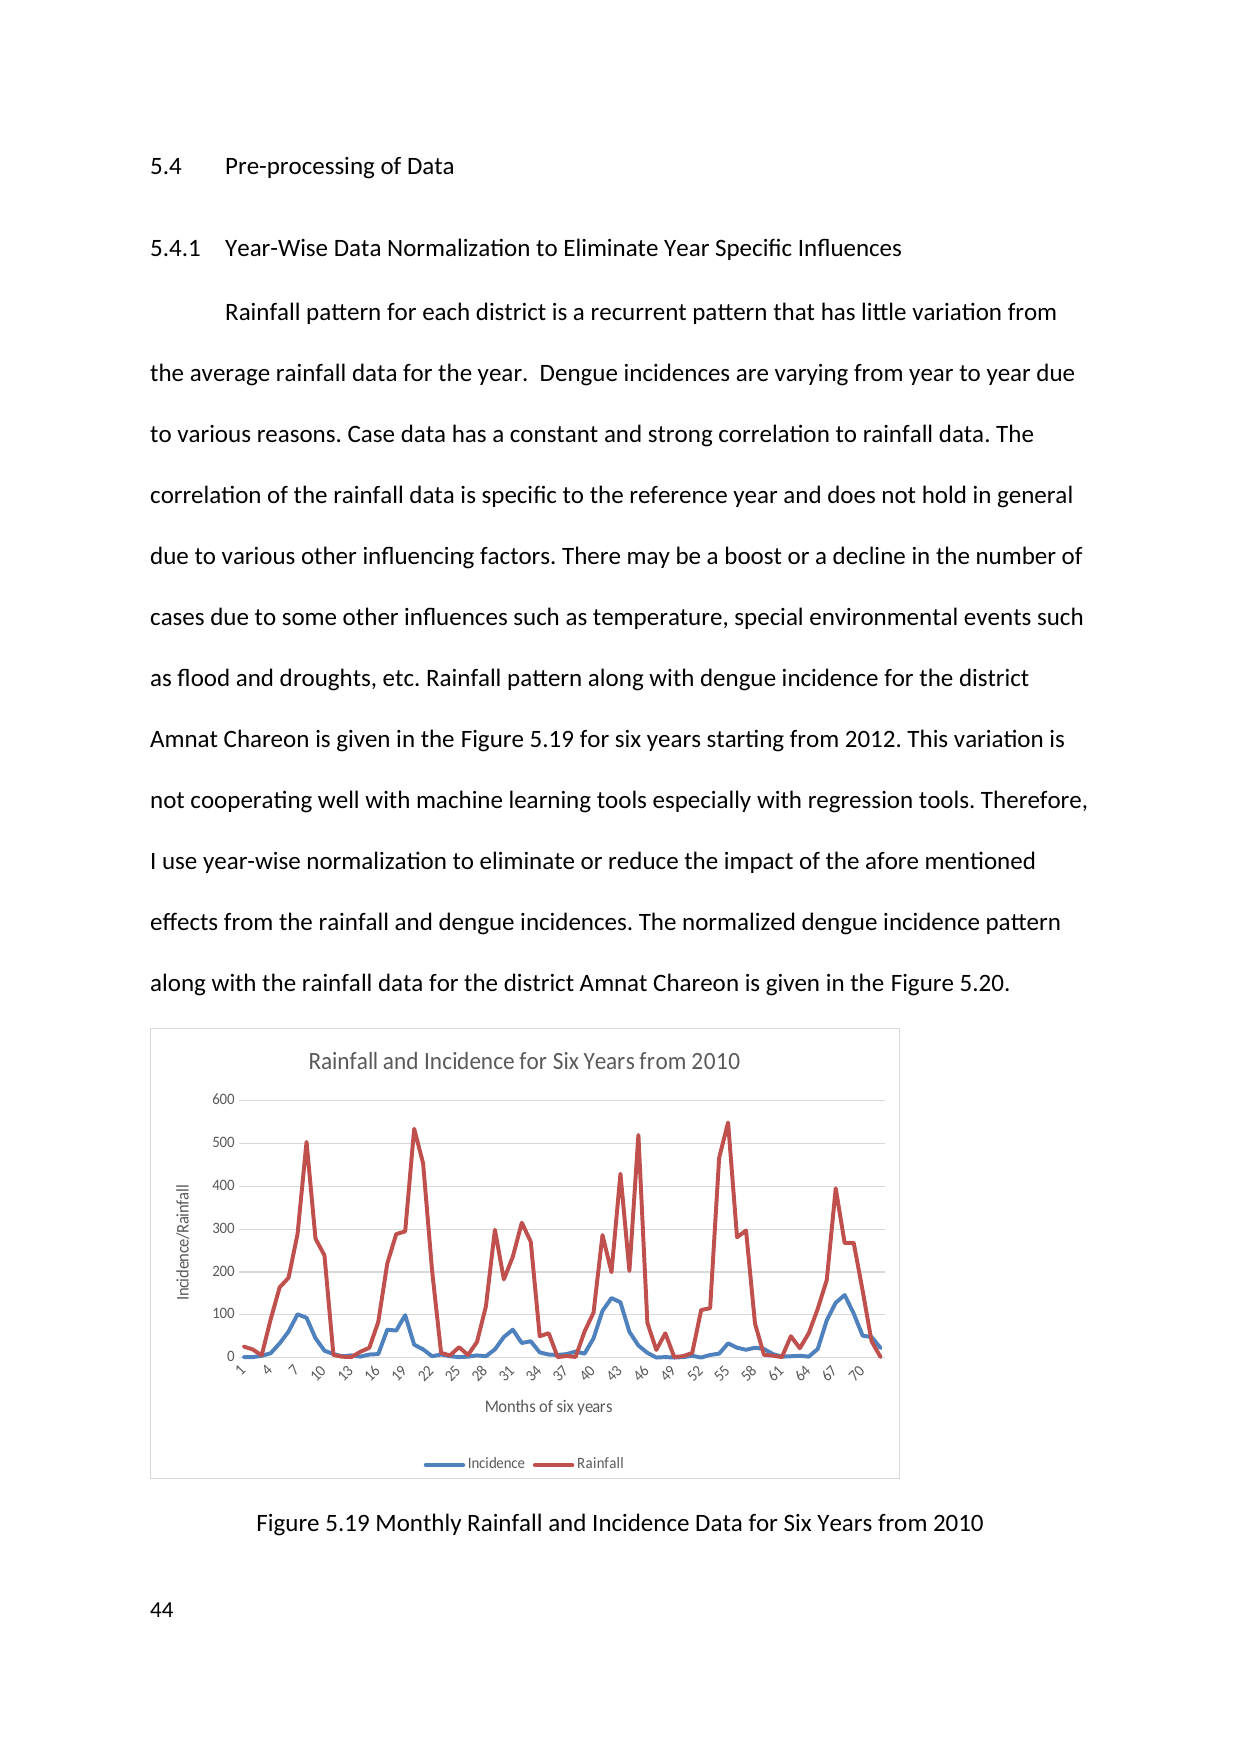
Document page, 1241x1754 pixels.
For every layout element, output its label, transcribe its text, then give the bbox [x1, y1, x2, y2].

subtitle 5.4.1 Year-Wise Data Normalization to Eliminate Year Specific Influences [150, 232, 1090, 262]
subtitle 5.4 Pre-processing of Data [150, 150, 1090, 181]
